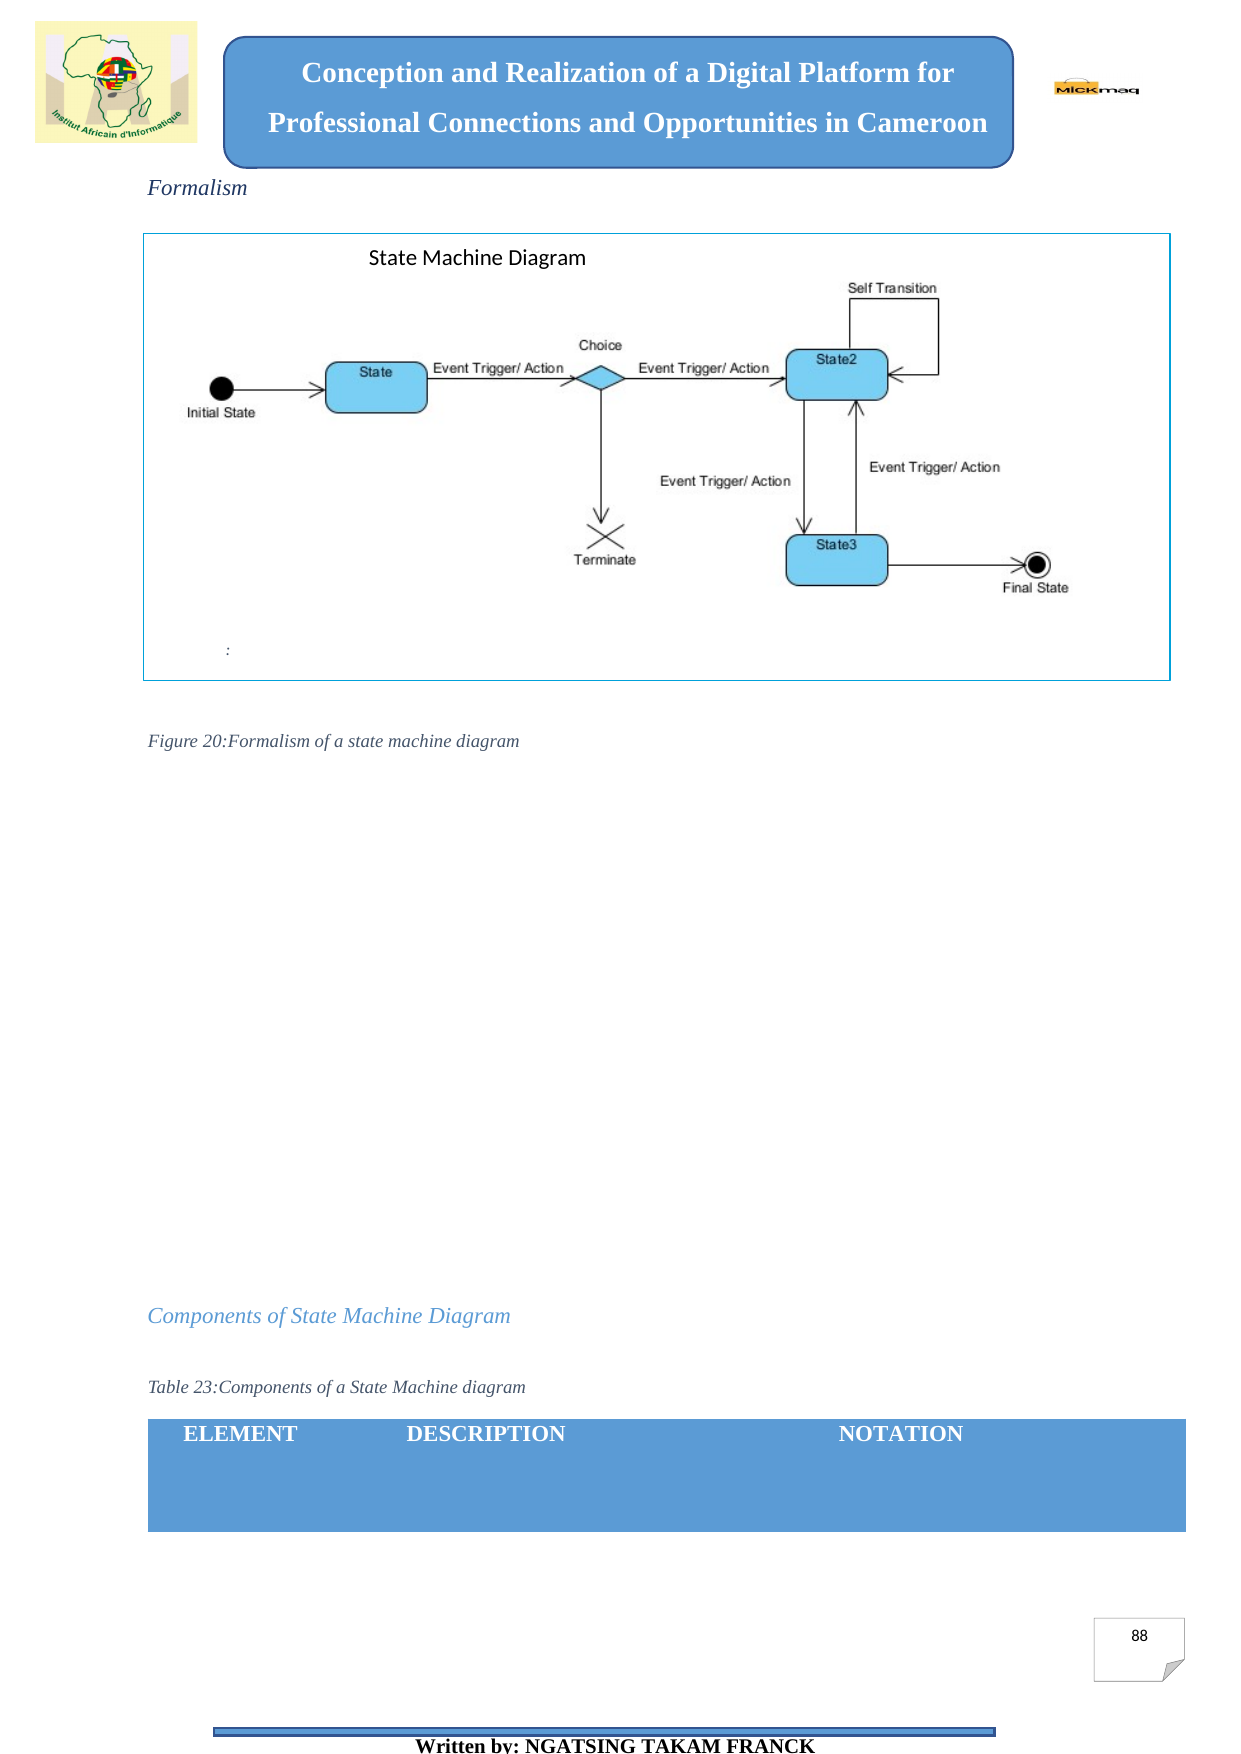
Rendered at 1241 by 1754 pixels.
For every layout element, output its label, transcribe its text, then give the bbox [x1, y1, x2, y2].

picture [159, 241, 1155, 618]
table_header DESCRIPTION [356, 1420, 638, 1531]
table_header NOTATION [639, 1420, 1184, 1531]
table_header ELEMENT [149, 1420, 355, 1531]
subtitle Components of State Machine Diagram [147, 1303, 1093, 1329]
text Table 23:Components of a State Machine diagram [148, 1376, 1093, 1398]
text Figure 20:Formalism of a state machine diagram [148, 730, 1093, 752]
picture [35, 21, 198, 143]
picture [1047, 73, 1143, 103]
subtitle Formalism [147, 148, 1093, 201]
